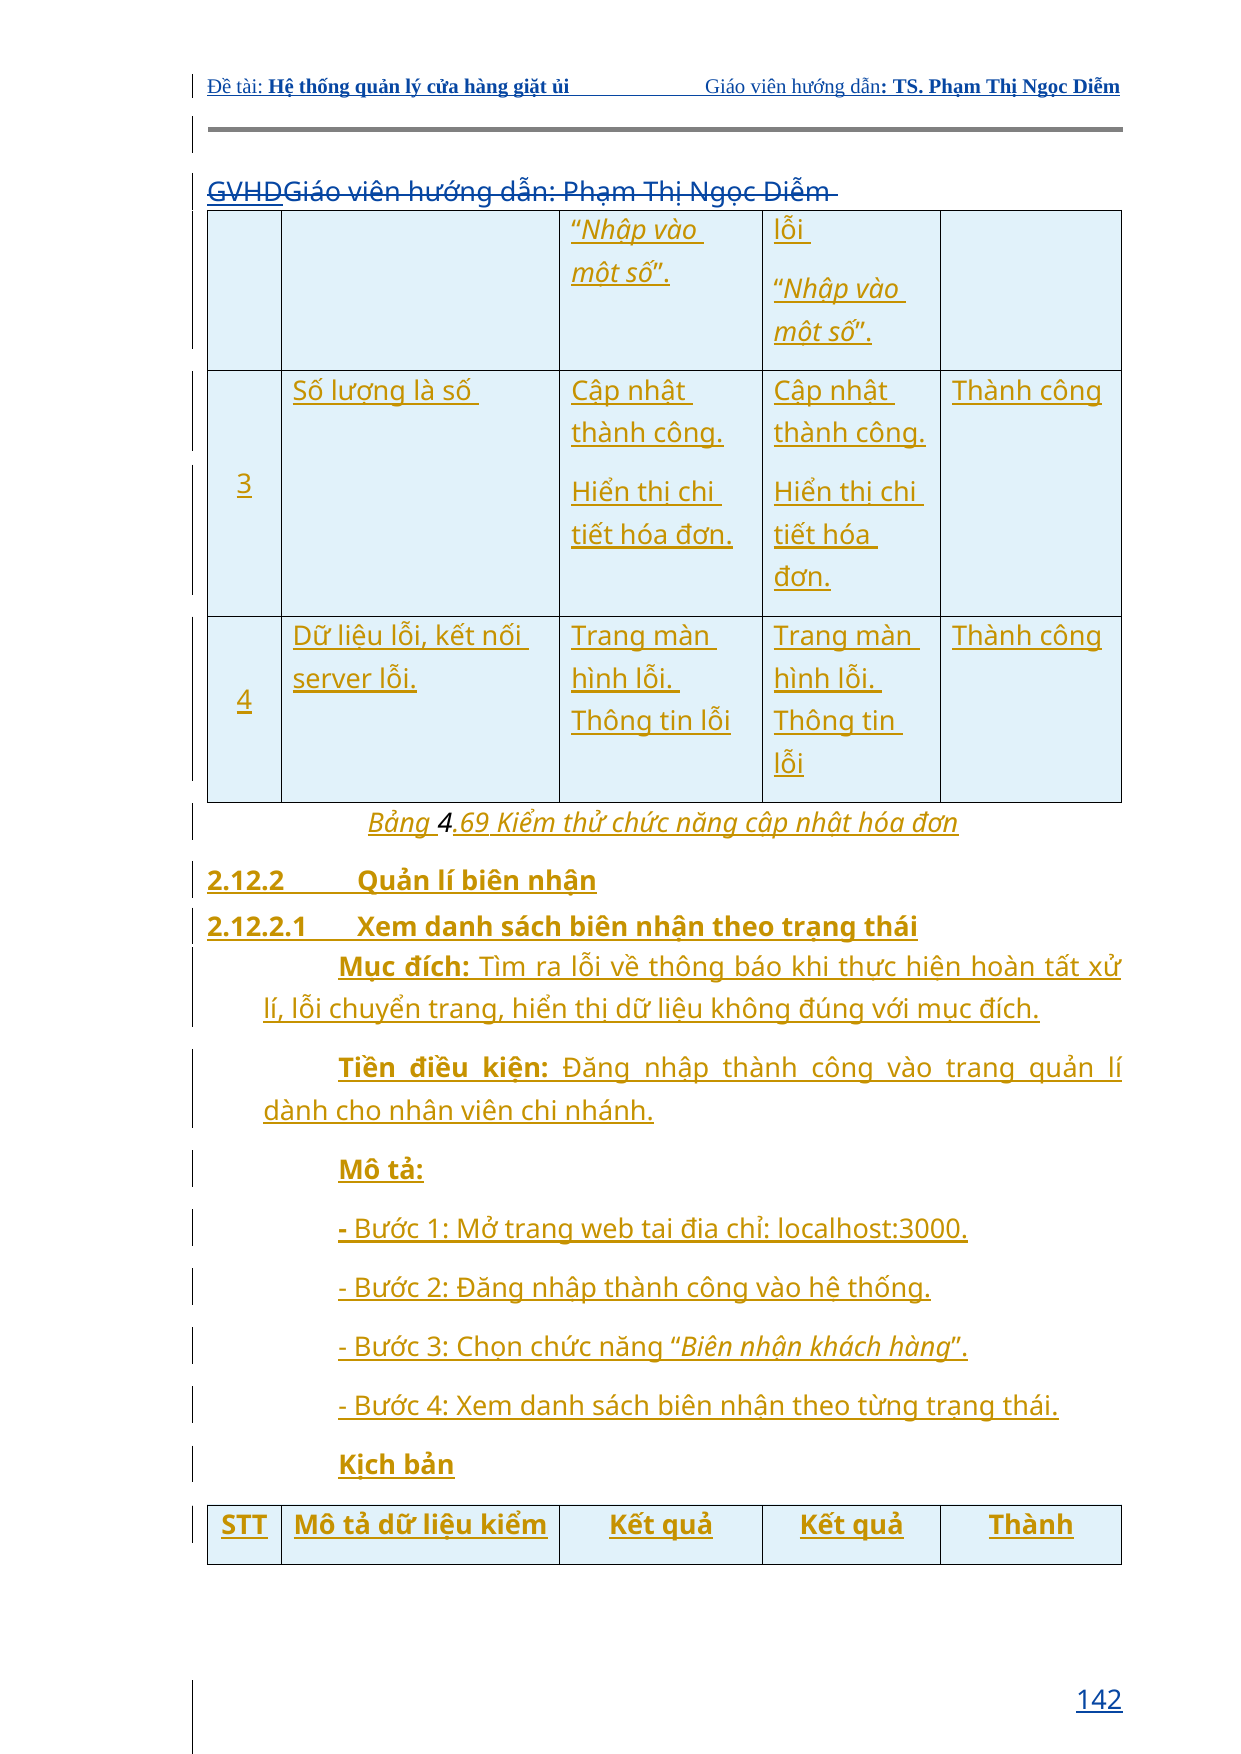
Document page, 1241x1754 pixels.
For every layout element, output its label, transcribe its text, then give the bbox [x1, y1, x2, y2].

text 4 [207, 803, 1122, 840]
